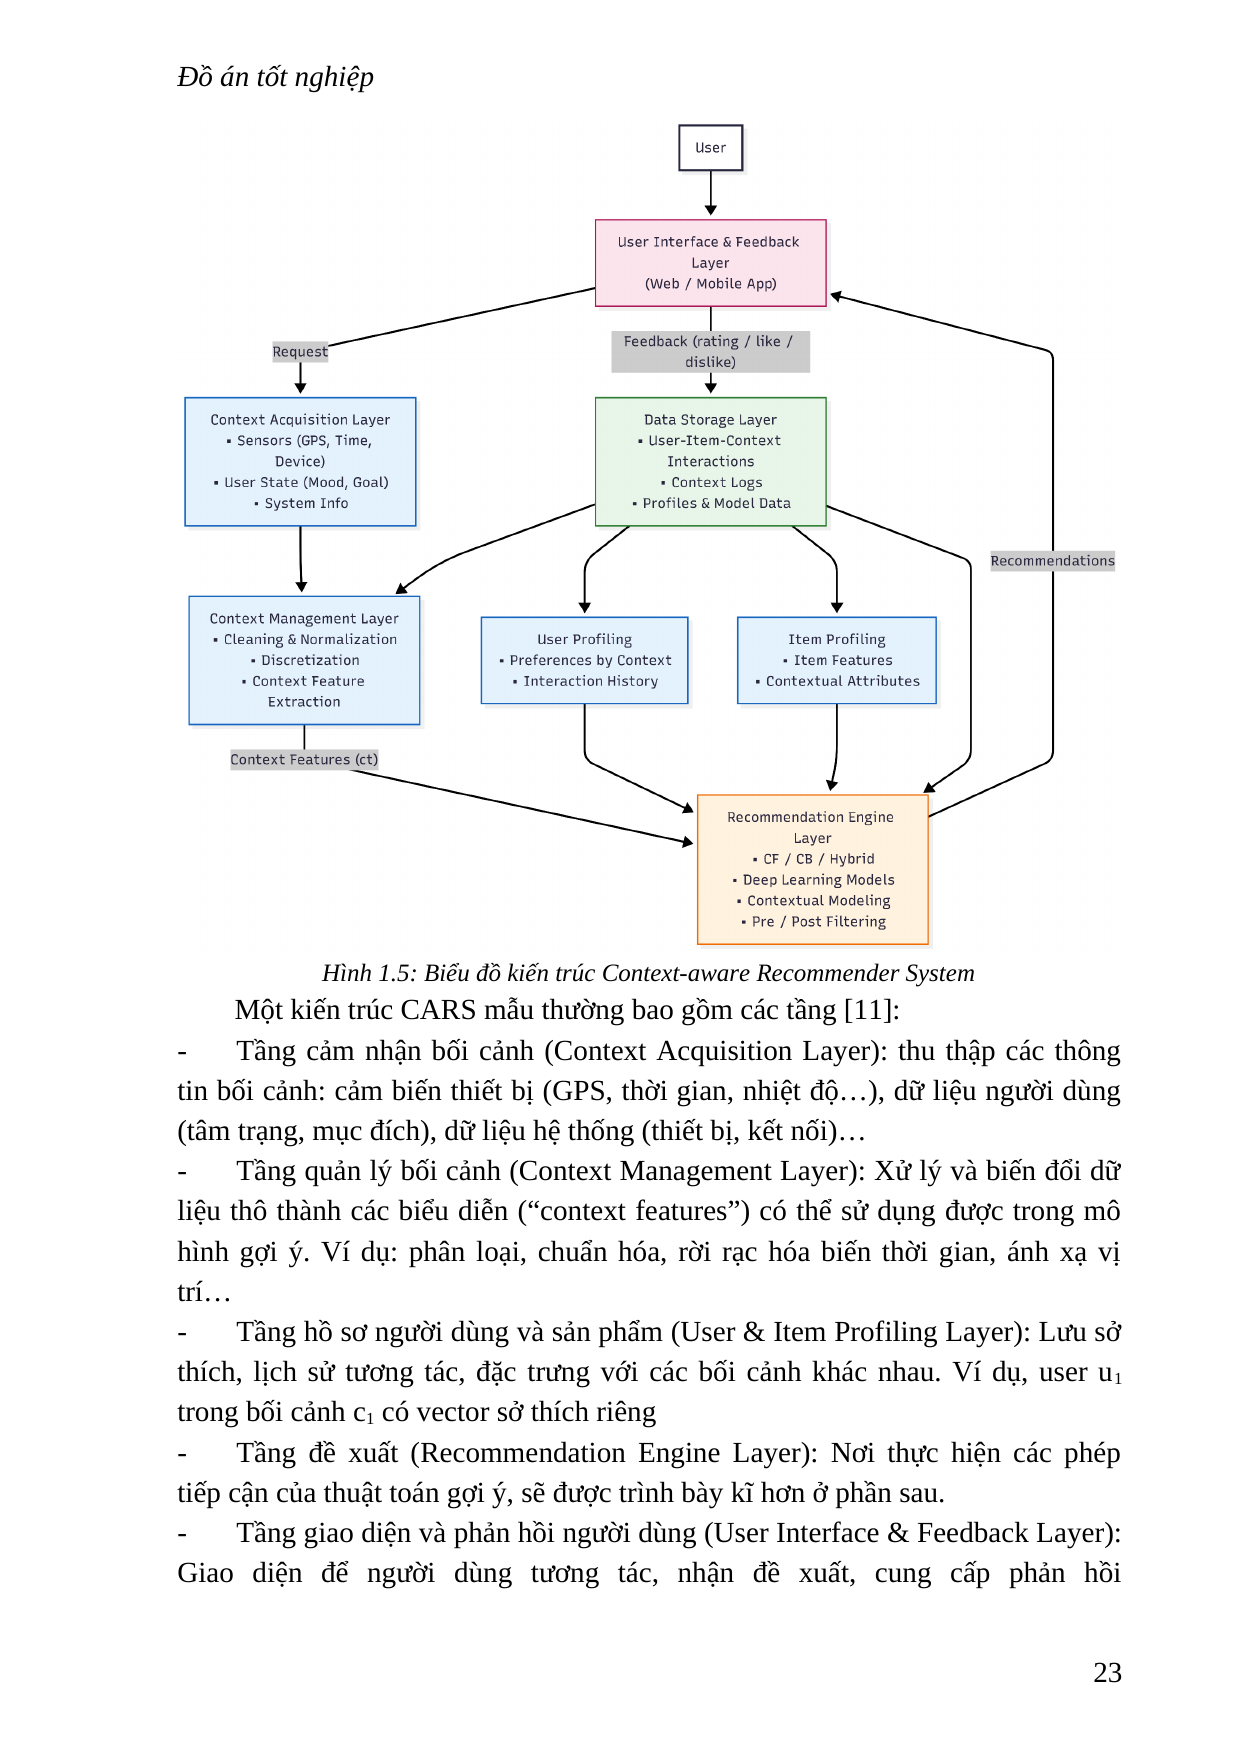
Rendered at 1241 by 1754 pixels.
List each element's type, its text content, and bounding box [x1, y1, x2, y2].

text - Tầng quản lý bối cảnh (Context Management Layer): Xử lý và biến đổi dữ liệu thô thành các biểu diễn (“context features”) có thể sử dụng được trong mô hình gợi ý. Ví dụ: phân loại, chuẩn hóa, rời rạc hóa biến thời gian, ánh xạ vị trí… [177, 1153, 1122, 1307]
text - Tầng hồ sơ người dùng và sản phẩm (User & Item Profiling Layer): Lưu sở thích, lịch sử tương tác, đặc trưng với các bối cảnh khác nhau. Ví dụ, user u1 trong bối cảnh c1 có vector sở thích riêng [177, 1314, 1122, 1428]
text - Tầng cảm nhận bối cảnh (Context Acquisition Layer): thu thập các thông tin bối cảnh: cảm biến thiết bị (GPS, thời gian, nhiệt độ…), dữ liệu người dùng (tâm trạng, mục đích), dữ liệu hệ thống (thiết bị, kết nối)… [177, 1033, 1122, 1147]
subtitle Hình 1.5: Biểu đồ kiến trúc Context-aware Recommender System [177, 958, 1122, 987]
picture [177, 118, 1123, 952]
text Một kiến trúc CARS mẫu thường bao gồm các tầng [11]: [177, 992, 1122, 1026]
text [177, 1515, 1122, 1589]
text - Tầng đề xuất (Recommendation Engine Layer): Nơi thực hiện các phép tiếp cận của thuật toán gợi ý, sẽ được trình bày kĩ hơn ở phần sau. [177, 1435, 1122, 1508]
